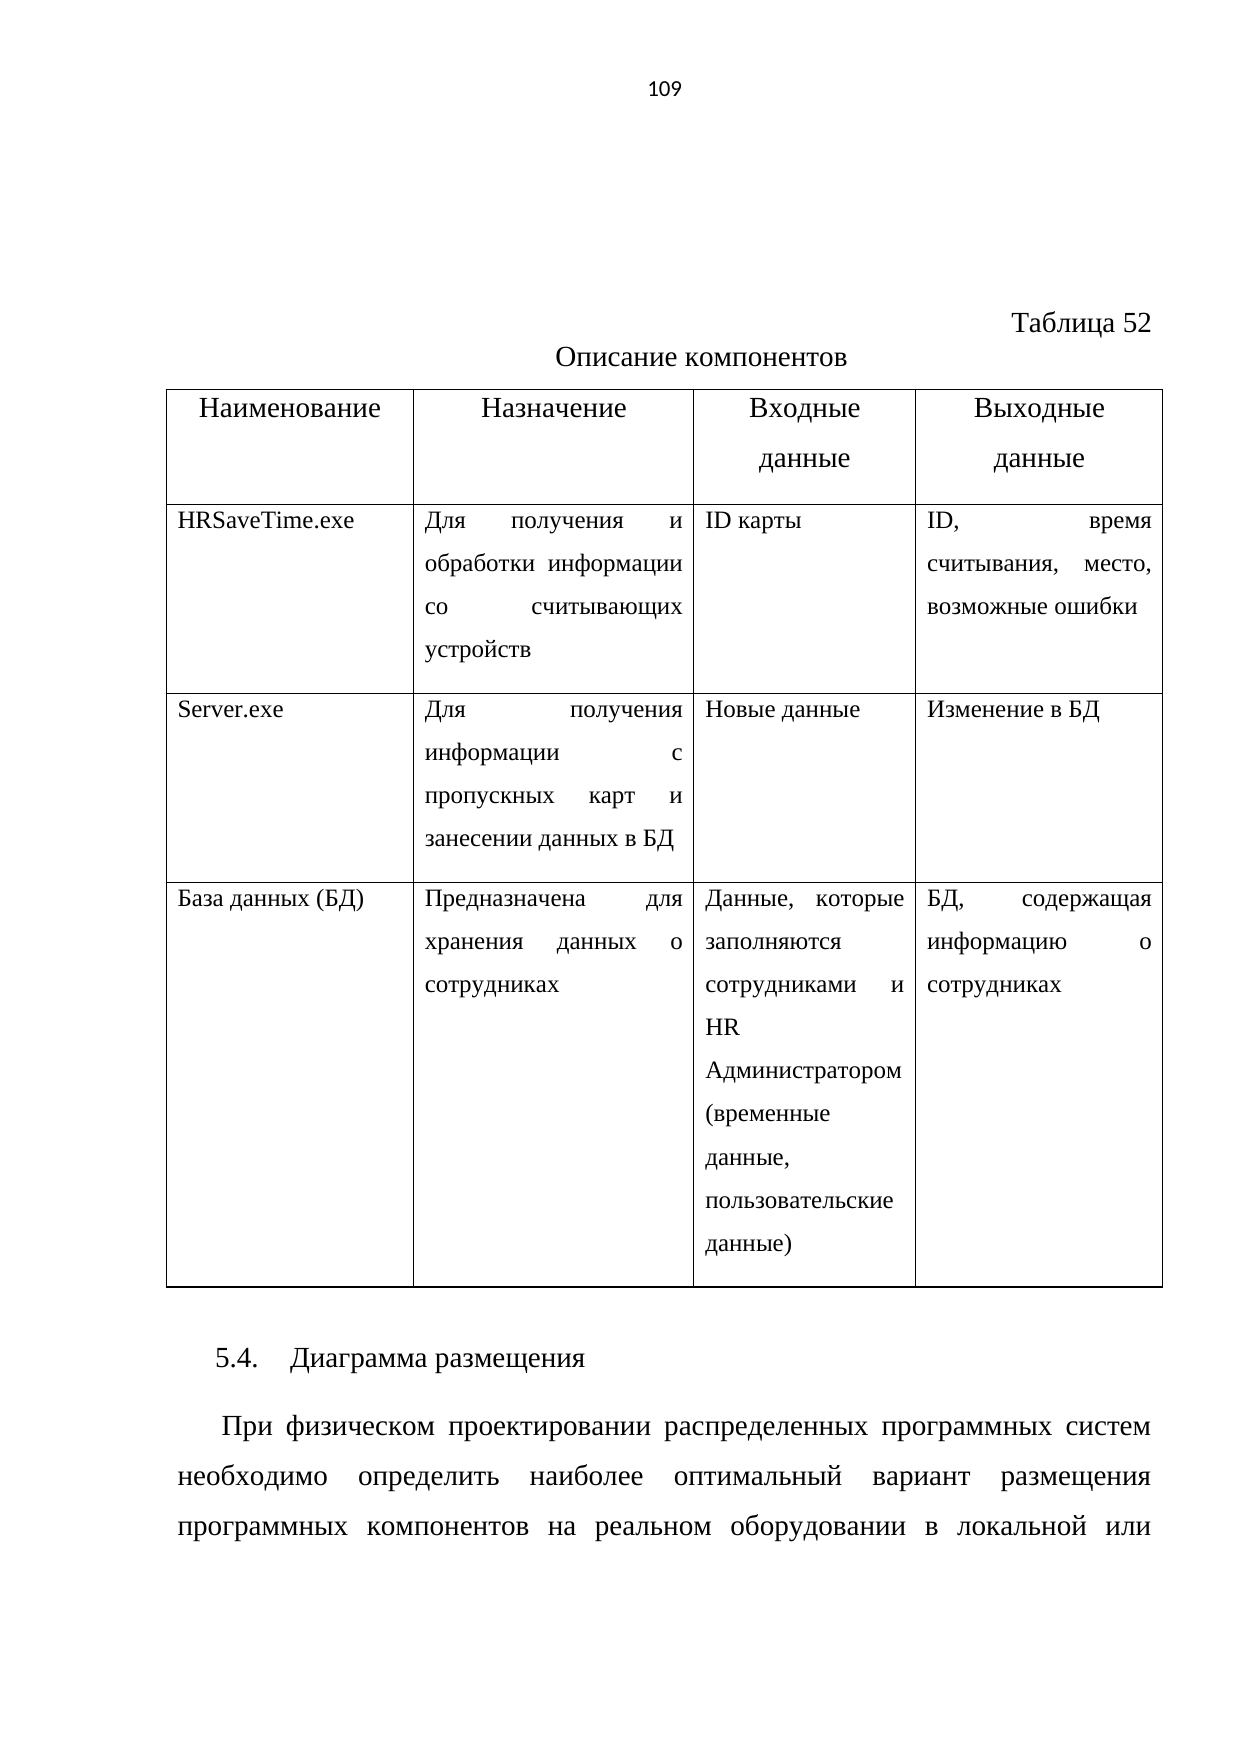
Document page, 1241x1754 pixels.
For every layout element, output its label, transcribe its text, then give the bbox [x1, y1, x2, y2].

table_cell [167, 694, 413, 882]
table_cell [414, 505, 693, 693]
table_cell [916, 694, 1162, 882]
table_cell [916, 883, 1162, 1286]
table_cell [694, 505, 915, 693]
subtitle Диаграмма размещения [215, 1341, 1152, 1374]
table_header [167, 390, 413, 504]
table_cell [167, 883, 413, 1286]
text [177, 1408, 1152, 1542]
text Описание компонентов [177, 339, 1152, 372]
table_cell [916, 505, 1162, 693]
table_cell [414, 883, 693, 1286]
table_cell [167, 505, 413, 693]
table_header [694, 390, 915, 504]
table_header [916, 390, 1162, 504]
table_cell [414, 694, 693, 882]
text Таблица 52 [177, 305, 1152, 339]
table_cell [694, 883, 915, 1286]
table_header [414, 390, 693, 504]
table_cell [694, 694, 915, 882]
